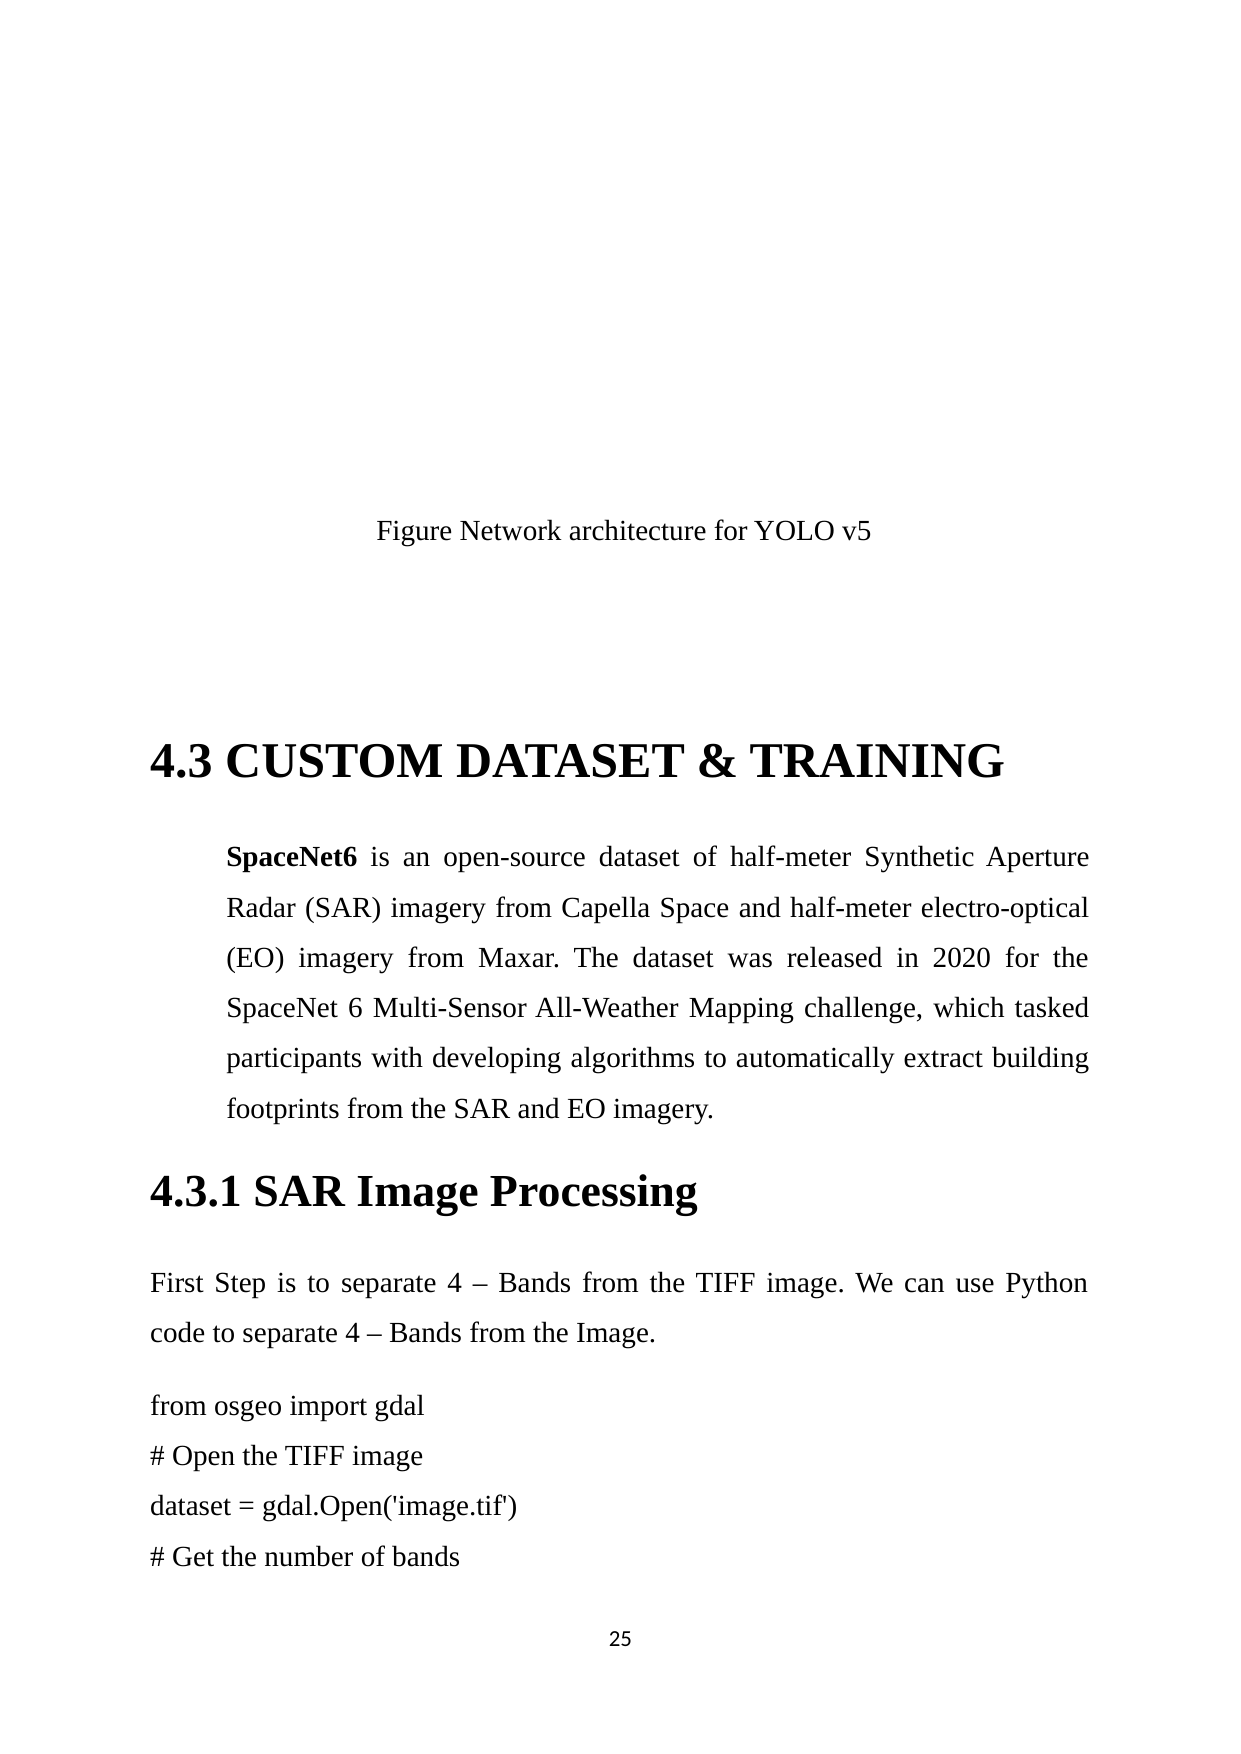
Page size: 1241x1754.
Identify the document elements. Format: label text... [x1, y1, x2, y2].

text 4.3.1 SAR Image Processing [150, 1163, 1090, 1216]
text # Open the TIFF image [150, 1438, 1090, 1472]
text dataset = gdal.Open('image.tif') [150, 1488, 1090, 1522]
text SpaceNet6 is an open-source dataset of half-meter Synthetic Aperture Radar (SAR) imagery from Capella Space and half-meter electro-optical (EO) imagery from Maxar. The dataset was released in 2020 for the SpaceNet 6 Multi-Sensor All-Weather Mapping challenge, which tasked participants with developing algorithms to automatically extract building footprints from the SAR and EO imagery. [226, 839, 1090, 1124]
text 4.3 CUSTOM DATASET & TRAINING [150, 731, 1090, 788]
text # Get the number of bands [150, 1539, 1090, 1572]
text from osgeo import gdal [150, 1388, 1090, 1421]
text Figure Network architecture for YOLO v5 [150, 513, 1090, 547]
text First Step is to separate 4 – Bands from the TIFF image. We can use Python code to separate 4 – Bands from the Image. [150, 1265, 1090, 1349]
